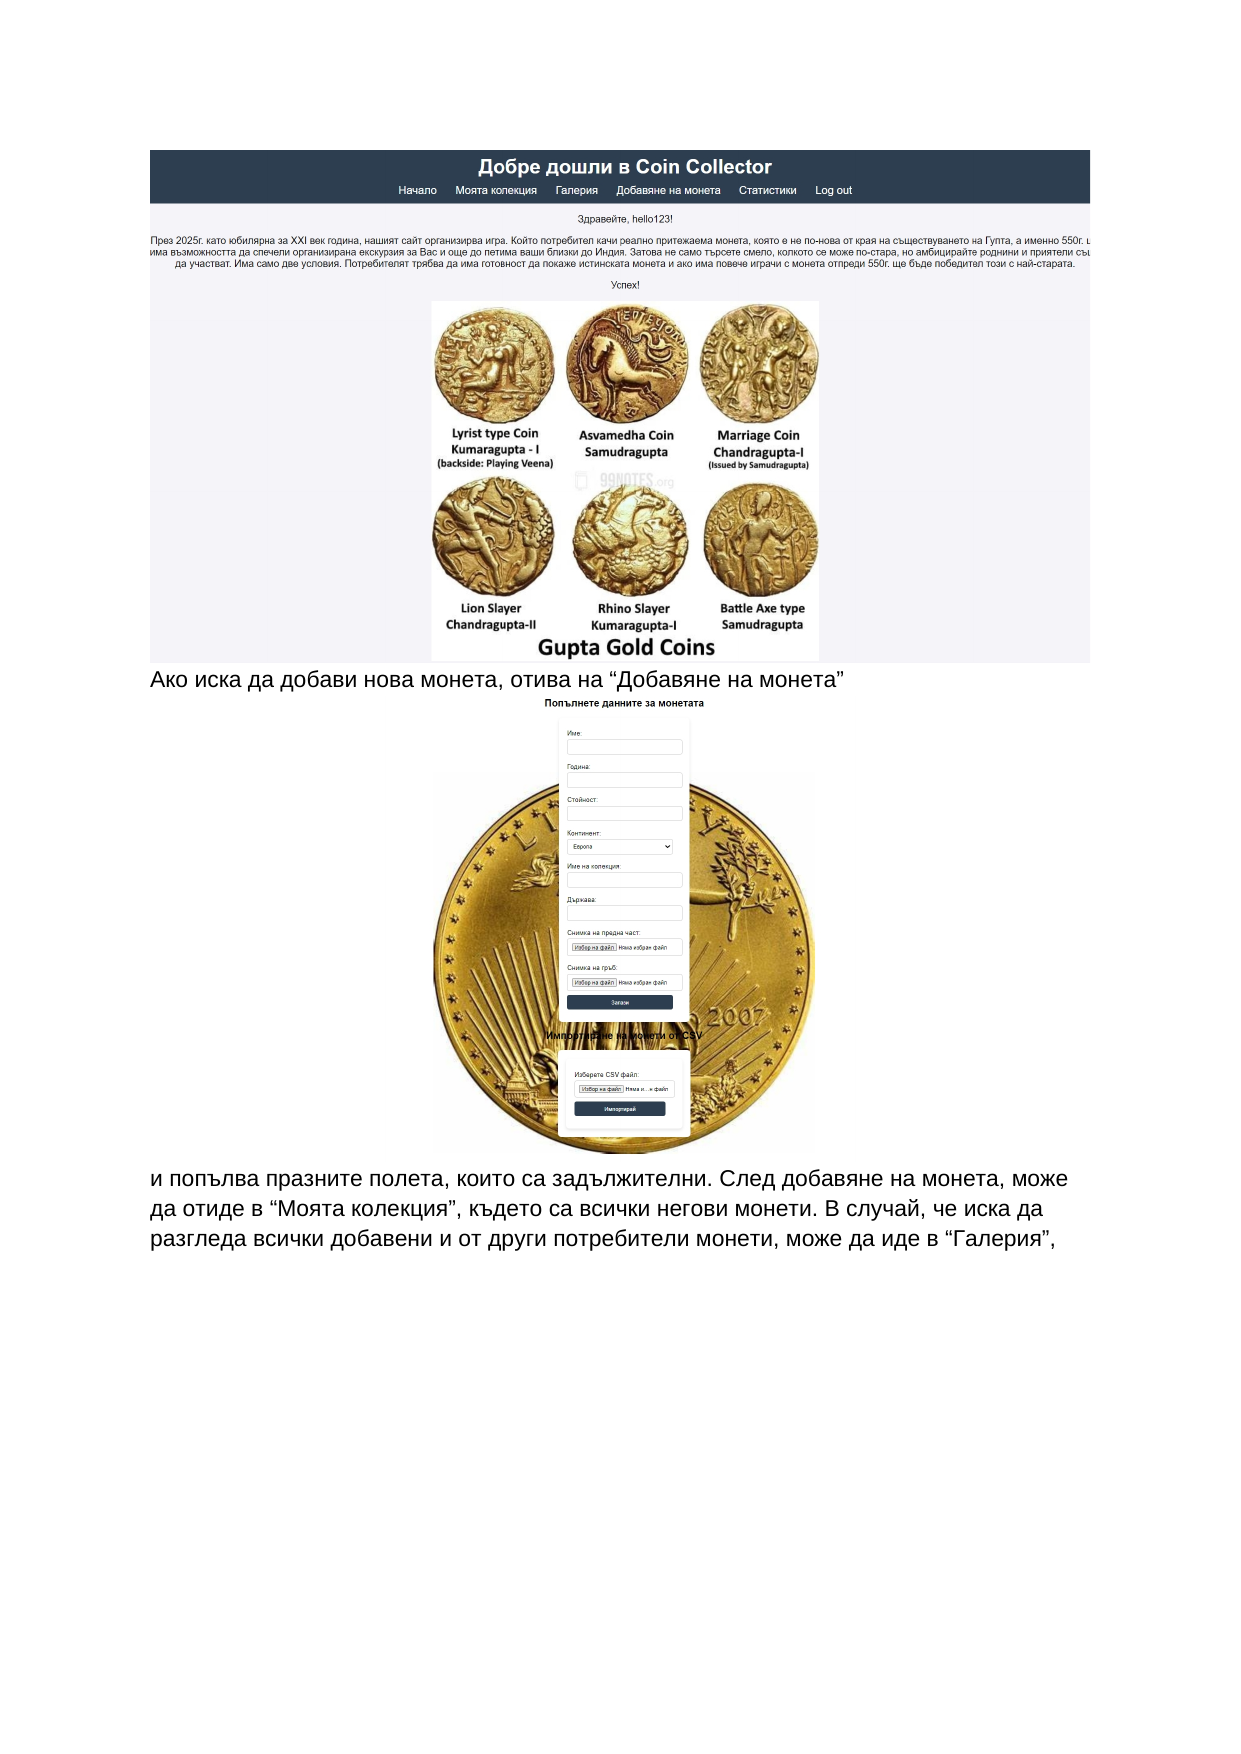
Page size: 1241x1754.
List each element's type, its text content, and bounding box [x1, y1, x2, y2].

text Ако иска да добави нова монета, отива на “Добавяне на монета” [150, 666, 1090, 693]
picture [150, 696, 1091, 1162]
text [150, 1165, 1090, 1252]
picture [150, 150, 1091, 663]
